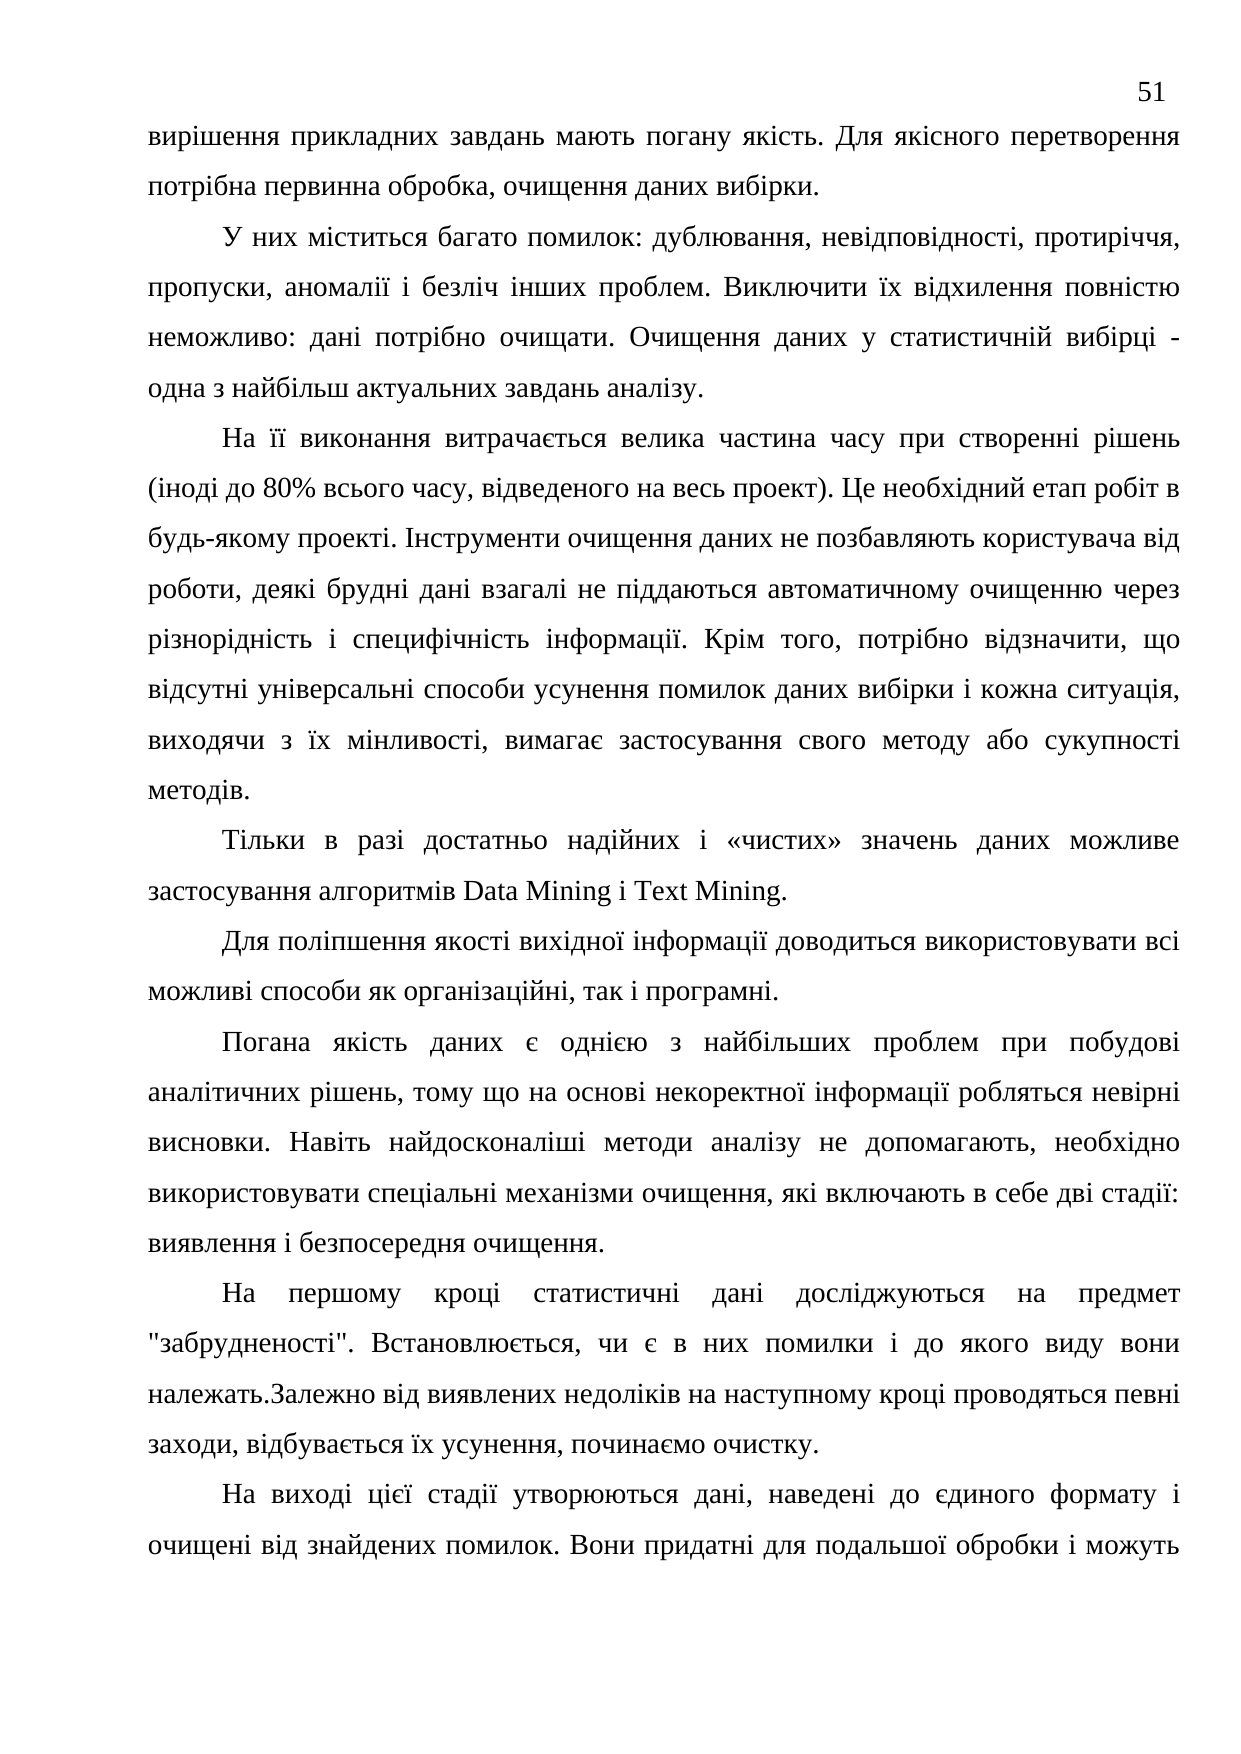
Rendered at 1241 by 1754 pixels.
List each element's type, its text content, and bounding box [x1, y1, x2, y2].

text На першому кроці статистичні дані досліджуються на предмет "забрудненості". Встановлюється, чи є в них помилки і до якого виду вони належать.Залежно від виявлених недоліків на наступному кроці проводяться певні заходи, відбувається їх усунення, починаємо очистку. [148, 1275, 1181, 1460]
text Для поліпшення якості вихідної інформації доводиться використовувати всі можливі способи як організаційні, так і програмні. [148, 923, 1181, 1007]
text На її виконання витрачається велика частина часу при створенні рішень (іноді до 80% всього часу, відведеного на весь проект). Це необхідний етап робіт в будь-якому проекті. Інструменти очищення даних не позбавляють користувача від роботи, деякі брудні дані взагалі не піддаються автоматичному очищенню через різнорідність і специфічність інформації. Крім того, потрібно відзначити, що відсутні універсальні способи усунення помилок даних вибірки і кожна ситуація, виходячи з їх мінливості, вимагає застосування свого методу або сукупності методів. [148, 420, 1181, 806]
text У них міститься багато помилок: дублювання, невідповідності, протиріччя, пропуски, аномалії і безліч інших проблем. Виключити їх відхилення повністю неможливо: дані потрібно очищати. Очищення даних у статистичній вибірці - одна з найбільш актуальних завдань аналізу. [148, 219, 1181, 403]
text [148, 1477, 1181, 1560]
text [148, 118, 1181, 202]
text Погана якість даних є однією з найбільших проблем при побудові аналітичних рішень, тому що на основі некоректної інформації робляться невірні висновки. Навіть найдосконаліші методи аналізу не допомагають, необхідно використовувати спеціальні механізми очищення, які включають в себе дві стадії: виявлення і безпосередня очищення. [148, 1024, 1181, 1258]
text Тільки в разі достатньо надійних і «чистих» значень даних можливе застосування алгоритмів Data Mining і Text Mining. [148, 822, 1181, 906]
